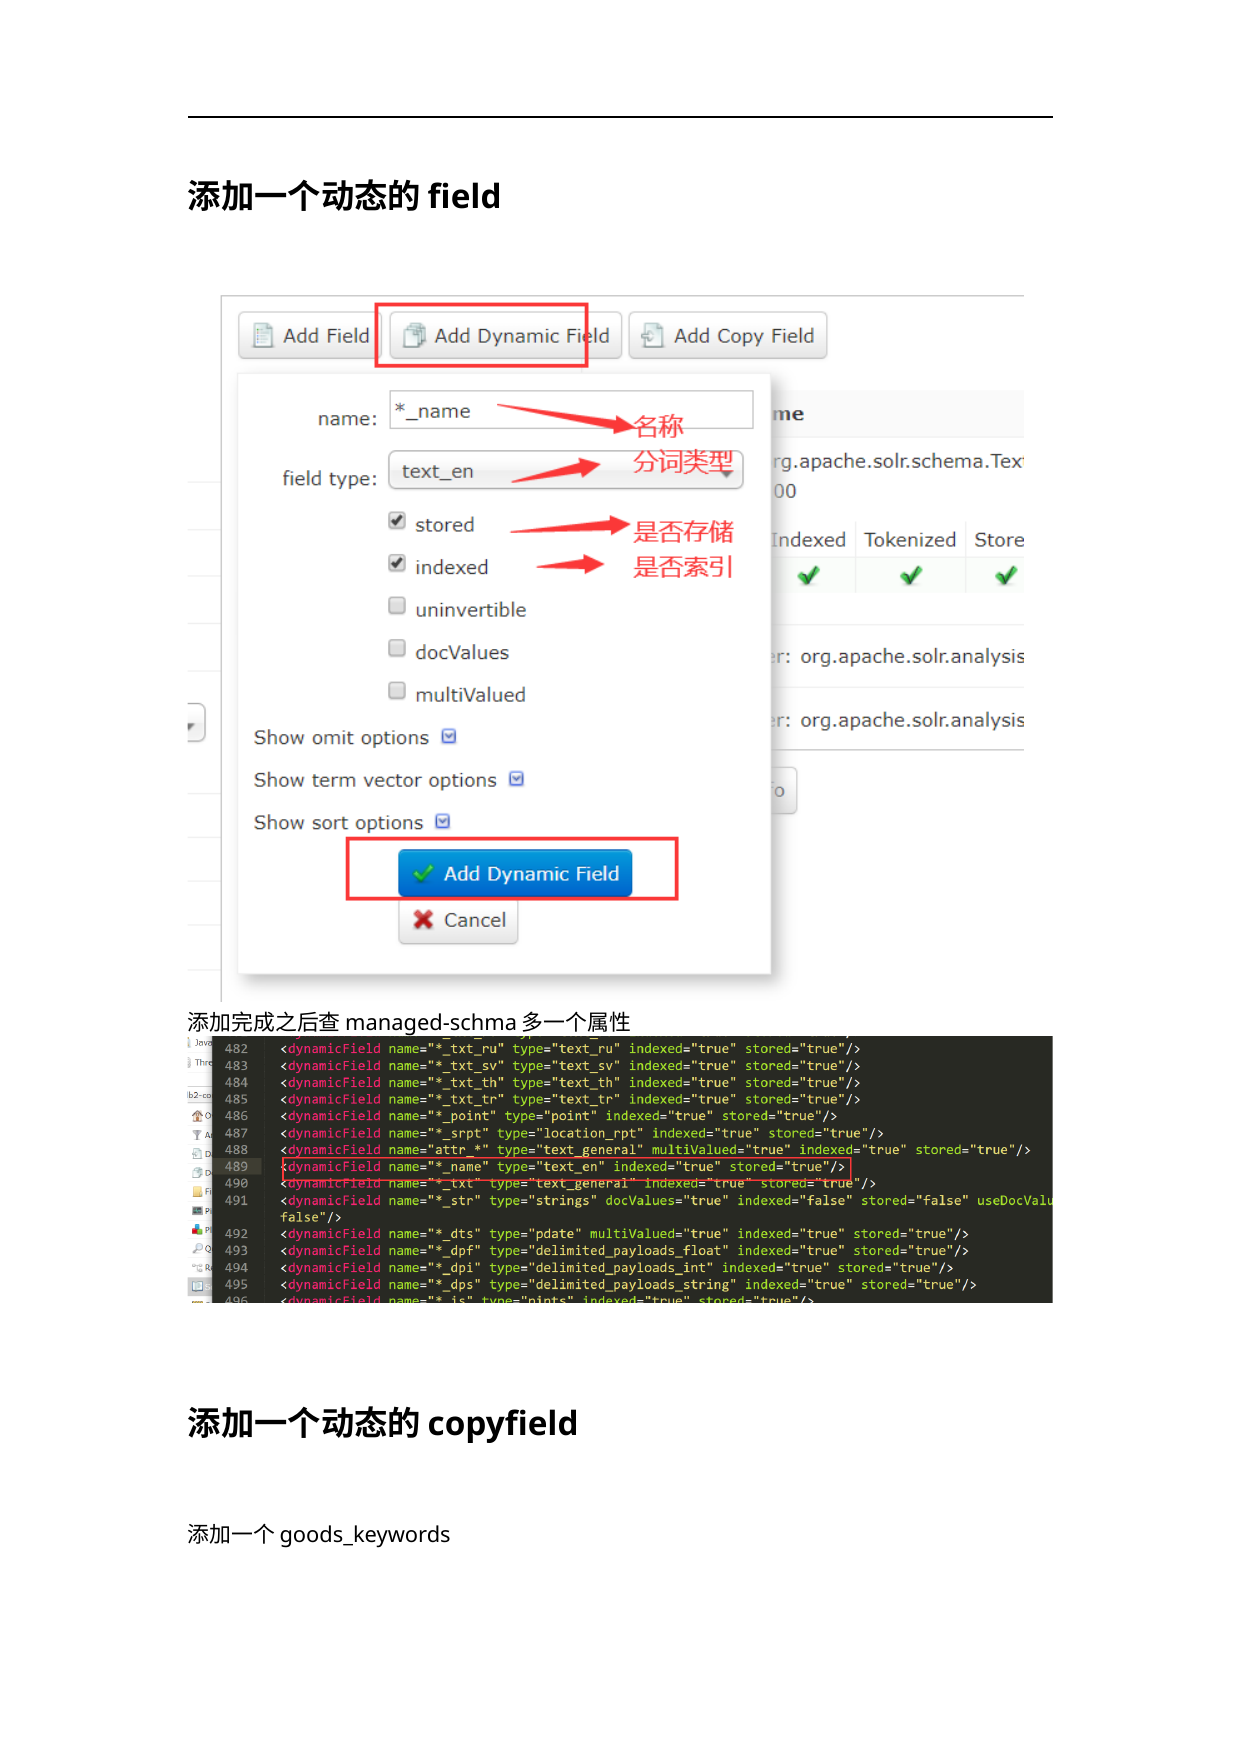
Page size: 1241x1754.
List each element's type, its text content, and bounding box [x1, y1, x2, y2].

subtitle 添加一个动态的field [187, 162, 1053, 227]
picture [187, 289, 1024, 1002]
text 添加完成之后查managed-schma多一个属性 [187, 1004, 1053, 1036]
text 添加一个goods_keywords [187, 1516, 1053, 1549]
subtitle 添加一个动态的copyfield [187, 1389, 1053, 1454]
picture [187, 1036, 1053, 1303]
